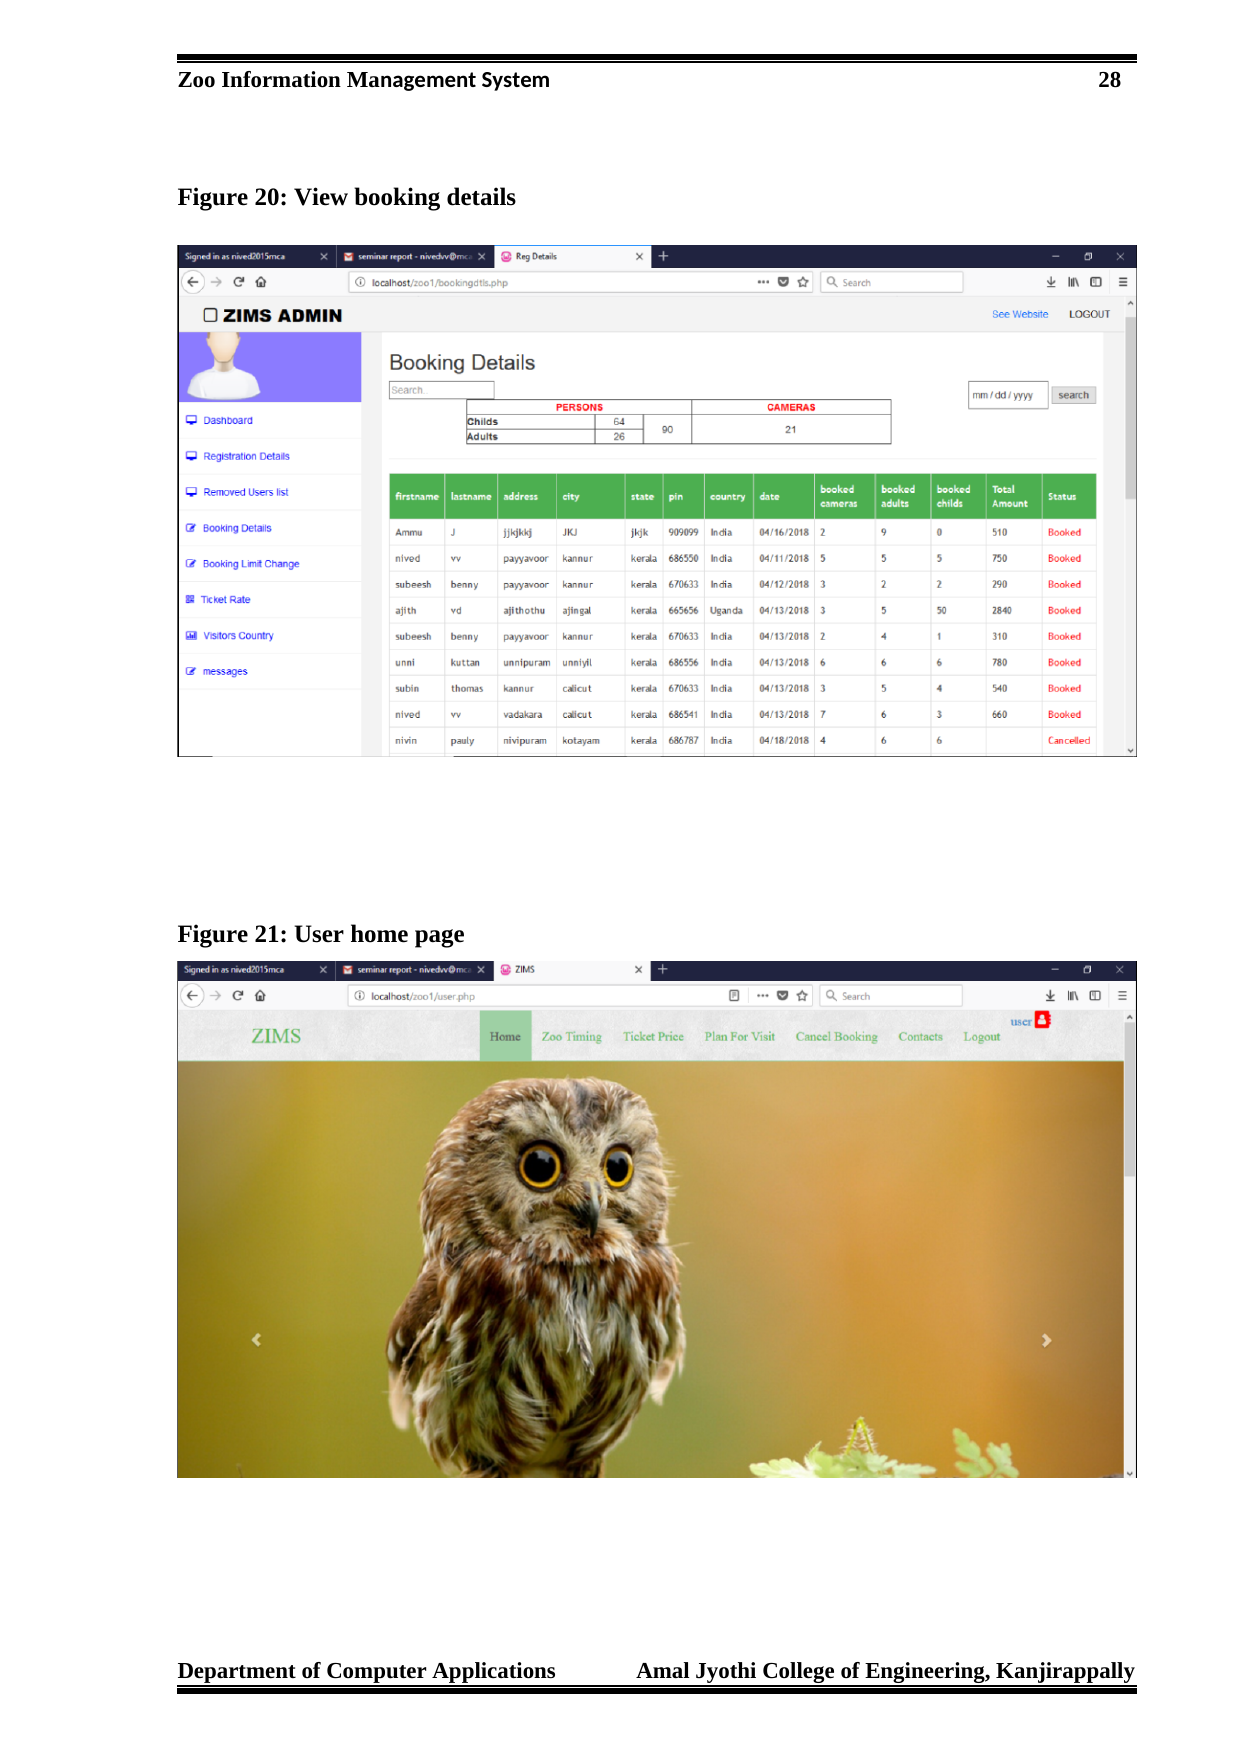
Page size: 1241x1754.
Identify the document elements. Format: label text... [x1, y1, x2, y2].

picture [177, 245, 1137, 757]
picture [177, 961, 1137, 1478]
text Figure 20: View booking details [177, 182, 1137, 210]
text Figure 21: User home page [177, 919, 1137, 961]
